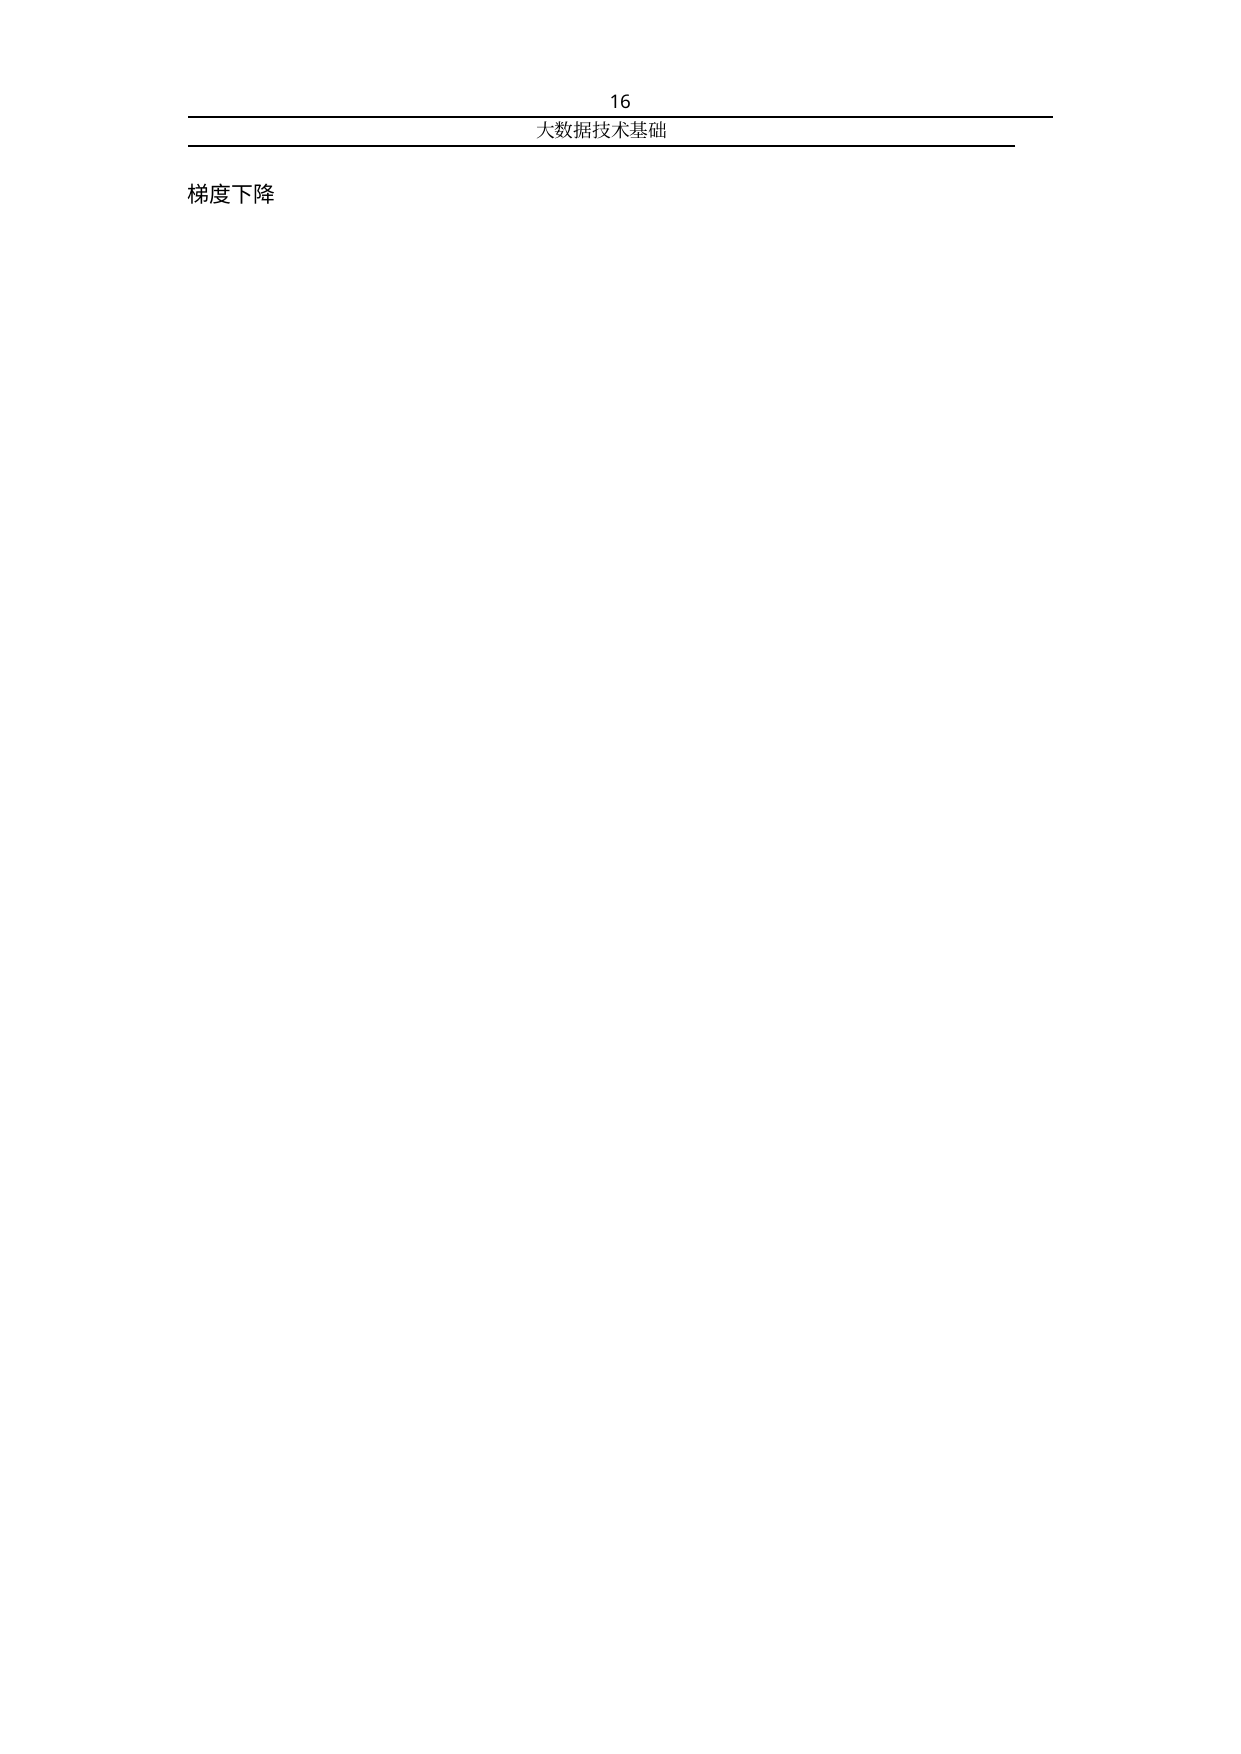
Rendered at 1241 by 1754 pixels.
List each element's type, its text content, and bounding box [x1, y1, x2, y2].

text 梯度下降 [187, 177, 1053, 209]
